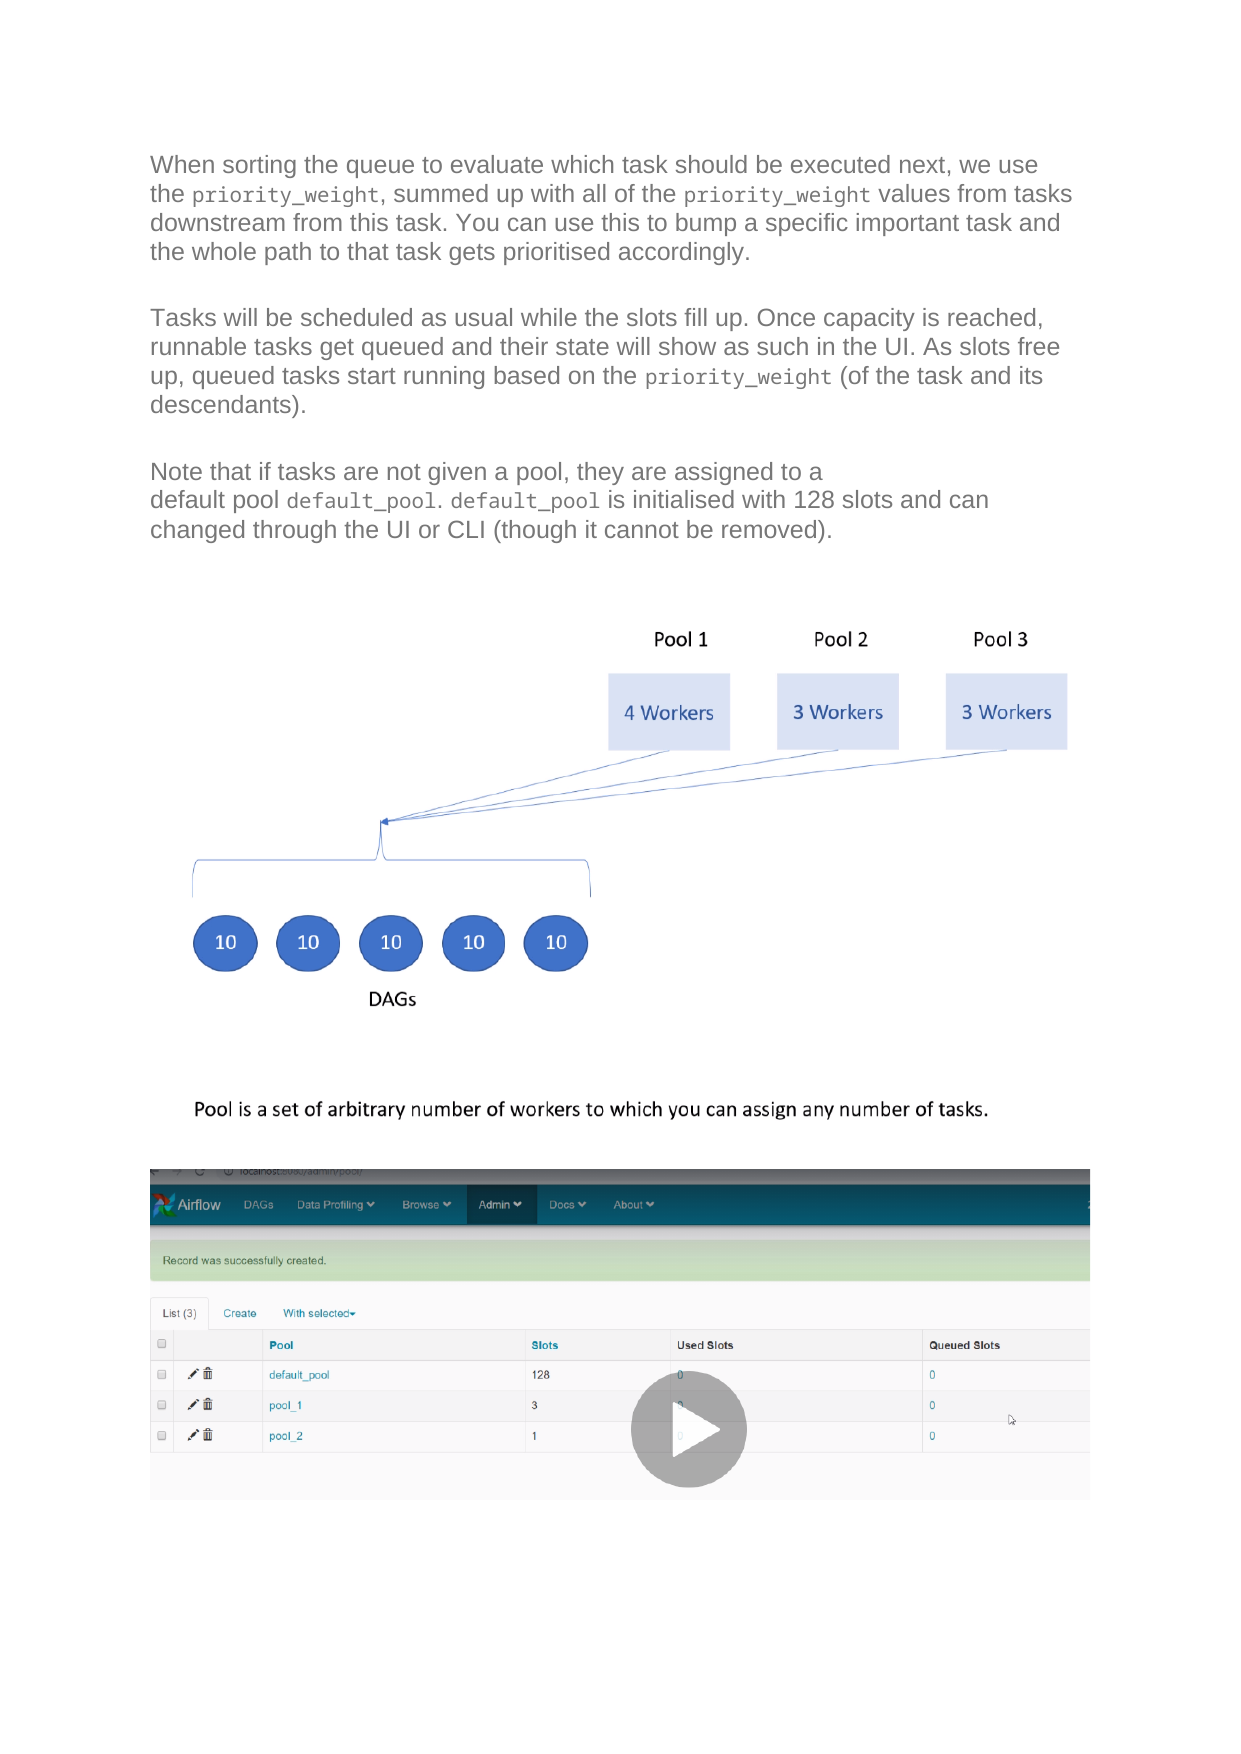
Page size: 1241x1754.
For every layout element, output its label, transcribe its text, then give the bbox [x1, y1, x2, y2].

text Note that if tasks are not given a pool, they are assigned to a default pool default_pool. default_pool is initialised with 128 slots and can changed through the UI or CLI (though it cannot be removed). [150, 457, 1090, 544]
text Tasks will be scheduled as usual while the slots fill up. Once capacity is reached, runnable tasks get queued and their state will show as such in the UI. As slots free up, queued tasks start running based on the priority_weight (of the task and its descendants). [150, 303, 1090, 419]
picture [150, 1225, 1091, 1500]
picture [150, 581, 1091, 1167]
picture [150, 1169, 1091, 1218]
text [150, 150, 1090, 266]
